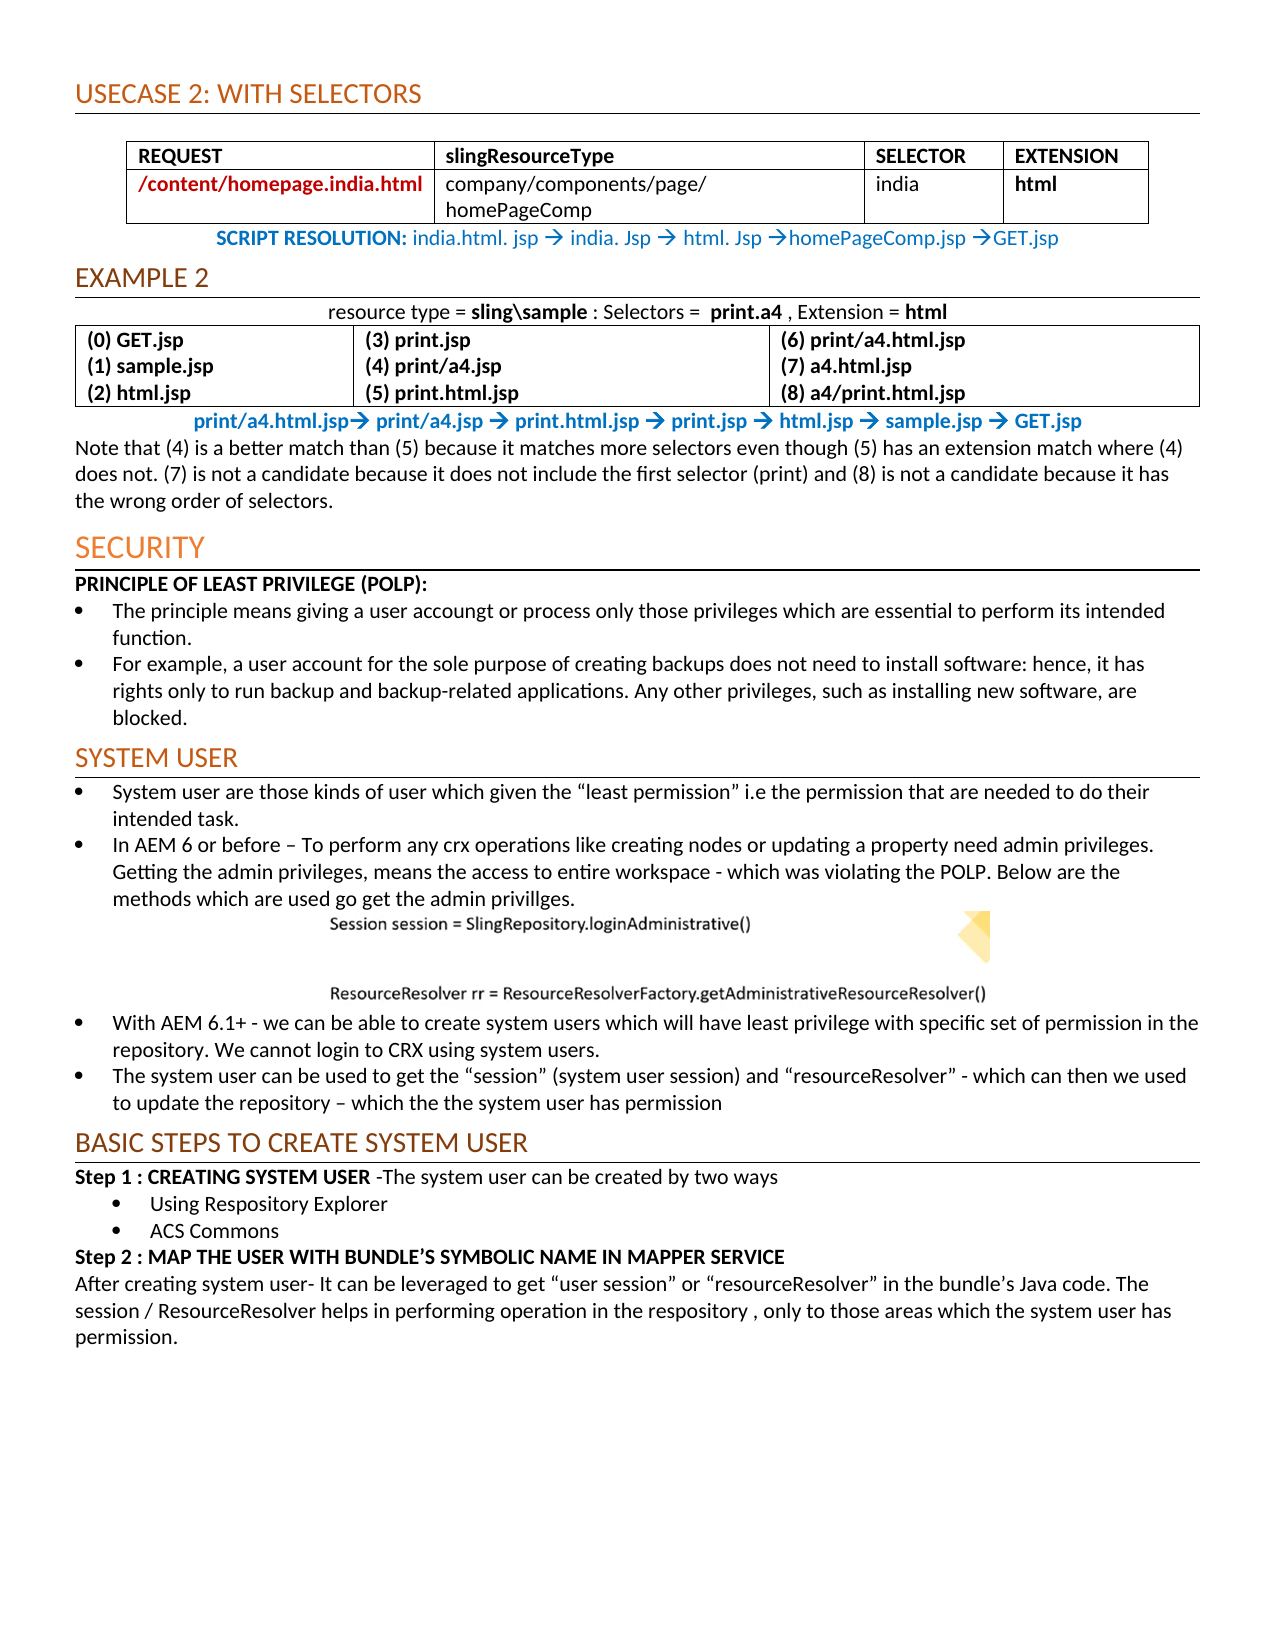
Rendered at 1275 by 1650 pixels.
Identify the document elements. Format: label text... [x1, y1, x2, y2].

list ACS Commons [112, 1217, 1200, 1243]
table_cell html [1004, 170, 1148, 223]
list The system user can be used to get the “session” (system user session) and “resourceResolver” - which can then we used to update the repository – which the the system user has permission [75, 1062, 1200, 1116]
text resource type = sling\sample : Selectors = print.a4 , Extension = html [75, 298, 1200, 325]
text print/a4.html.jsp print/a4.jsp print.html.jsp print.jsp html.jsp sample.jsp GET.jsp [75, 407, 1200, 434]
text After creating system user- It can be leveraged to get “user session” or “resourceResolver” in the bundle’s Java code. The session / ResourceResolver helps in performing operation in the respository , only to those areas which the system user has permission. [75, 1270, 1200, 1350]
list For example, a user account for the sole purpose of creating backups does not need to install software: hence, it has rights only to run backup and backup-related applications. Any other privileges, such as installing new software, are blocked. [75, 651, 1200, 731]
table_cell india [865, 170, 1003, 223]
text Note that (4) is a better match than (5) because it matches more selectors even though (5) has an extension match where (4) does not. (7) is not a candidate because it does not include the first selector (print) and (8) is not a candidate because it has the wrong order of selectors. [75, 434, 1200, 514]
table_header EXTENSION [1004, 142, 1148, 169]
subtitle EXAMPLE 2 [75, 259, 1200, 297]
table_header (6) print/a4.html.jsp (7) a4.html.jsp (8) a4/print.html.jsp [770, 326, 1199, 406]
table_cell company/components/page/homePageComp [435, 170, 864, 223]
table_header (0) GET.jsp (1) sample.jsp (2) html.jsp [76, 326, 353, 406]
text Step 2 : MAP THE USER WITH BUNDLE’S SYMBOLIC NAME IN MAPPER SERVICE [75, 1243, 1200, 1270]
table_cell /content/homepage.india.html [127, 170, 434, 223]
list The principle means giving a user accoungt or process only those privileges which are essential to perform its intended function. [75, 597, 1200, 651]
subtitle BASIC STEPS TO CREATE SYSTEM USER [75, 1124, 1200, 1162]
text PRINCIPLE OF LEAST PRIVILEGE (POLP): [75, 571, 1200, 597]
subtitle USECASE 2: WITH SELECTORS [75, 75, 1200, 113]
subtitle SECURITY [75, 526, 1200, 569]
list In AEM 6 or before – To perform any crx operations like creating nodes or updating a property need admin privileges. Getting the admin privileges, means the access to entire workspace - which was violating the POLP. Below are the methods which are used go get the admin privillges. [75, 832, 1200, 912]
subtitle SYSTEM USER [75, 739, 1200, 777]
table_header slingResourceType [435, 142, 864, 169]
list Using Respository Explorer [112, 1190, 1200, 1217]
list System user are those kinds of user which given the “least permission” i.e the permission that are needed to do their intended task. [75, 778, 1200, 832]
picture [322, 911, 990, 1010]
table_header REQUEST [127, 142, 434, 169]
text Step 1 : CREATING SYSTEM USER -The system user can be created by two ways [75, 1163, 1200, 1190]
table_header (3) print.jsp (4) print/a4.jsp (5) print.html.jsp [354, 326, 769, 406]
list With AEM 6.1+ - we can be able to create system users which will have least privilege with specific set of permission in the repository. We cannot login to CRX using system users. [75, 1009, 1200, 1062]
text SCRIPT RESOLUTION: india.html. jsp india. Jsp html. Jsp homePageComp.jsp GET.jsp [75, 224, 1200, 251]
table_header SELECTOR [865, 142, 1003, 169]
